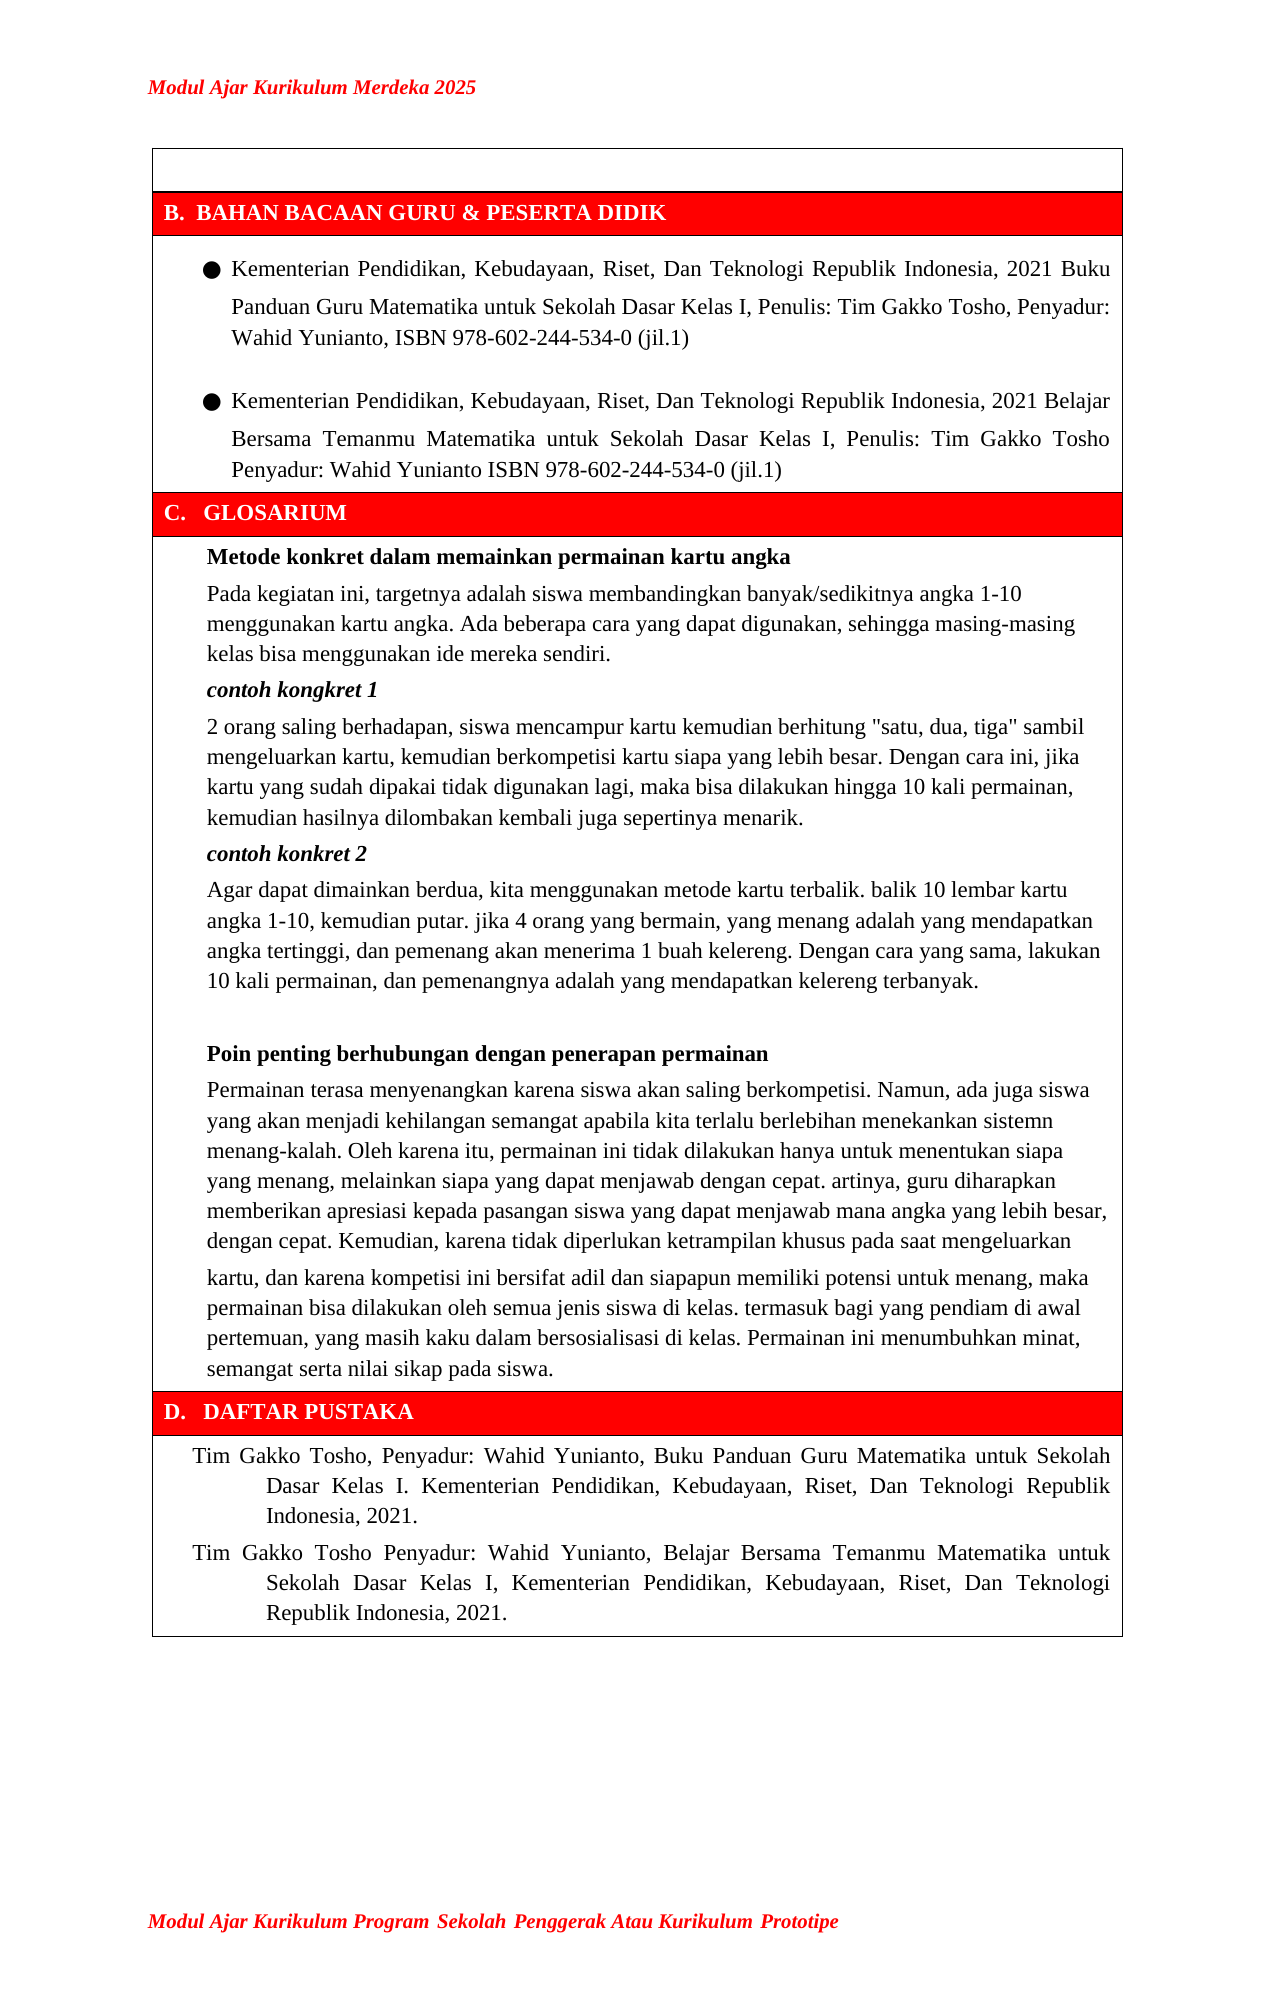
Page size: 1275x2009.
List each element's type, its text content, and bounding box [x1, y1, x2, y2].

table_cell C. GLOSARIUM [153, 493, 1122, 536]
table_cell B. BAHAN BACAAN GURU & PESERTA DIDIK [153, 193, 1122, 235]
table_cell Kementerian Pendidikan, Kebudayaan, Riset, Dan Teknologi Republik Indonesia, 2021 Buku Panduan Guru Matematika untuk Sekolah Dasar Kelas I, Penulis: Tim Gakko Tosho, Penyadur: Wahid Yunianto, ISBN 978-602-244-534-0 (jil.1) Kementerian Pendidikan, Kebudayaan, Riset, Dan Teknologi Republik Indonesia, 2021 Belajar Bersama Temanmu Matematika untuk Sekolah Dasar Kelas I, Penulis: Tim Gakko Tosho Penyadur: Wahid Yunianto ISBN 978-602-244-534-0 (jil.1) [153, 236, 1122, 492]
table_cell D. DAFTAR PUSTAKA [153, 1392, 1122, 1435]
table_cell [153, 149, 1122, 191]
table_cell Tim Gakko Tosho, Penyadur: Wahid Yunianto, Buku Panduan Guru Matematika untuk Sekolah Dasar Kelas I. Kementerian Pendidikan, Kebudayaan, Riset, Dan Teknologi Republik Indonesia, 2021. Tim Gakko Tosho Penyadur: Wahid Yunianto, Belajar Bersama Temanmu Matematika untuk Sekolah Dasar Kelas I, Kementerian Pendidikan, Kebudayaan, Riset, Dan Teknologi Republik Indonesia, 2021. [153, 1436, 1122, 1636]
table_cell Metode konkret dalam memainkan permainan kartu angka Pada kegiatan ini, targetnya adalah siswa membandingkan banyak/sedikitnya angka 1-10 menggunakan kartu angka. Ada beberapa cara yang dapat digunakan, sehingga masing-masing kelas bisa menggunakan ide mereka sendiri. contoh kongkret 1 2 orang saling berhadapan, siswa mencampur kartu kemudian berhitung "satu, dua, tiga" sambil mengeluarkan kartu, kemudian berkompetisi kartu siapa yang lebih besar. Dengan cara ini, jika kartu yang sudah dipakai tidak digunakan lagi, maka bisa dilakukan hingga 10 kali permainan, kemudian hasilnya dilombakan kembali juga sepertinya menarik. contoh konkret 2 Agar dapat dimainkan berdua, kita menggunakan metode kartu terbalik. balik 10 lembar kartu angka 1-10, kemudian putar. jika 4 orang yang bermain, yang menang adalah yang mendapatkan angka tertinggi, dan pemenang akan menerima 1 buah kelereng. Dengan cara yang sama, lakukan 10 kali permainan, dan pemenangnya adalah yang mendapatkan kelereng terbanyak. Poin penting berhubungan dengan penerapan permainan Permainan terasa menyenangkan karena siswa akan saling berkompetisi. Namun, ada juga siswa yang akan menjadi kehilangan semangat apabila kita terlalu berlebihan menekankan sistemn menang-kalah. Oleh karena itu, permainan ini tidak dilakukan hanya untuk menentukan siapa yang menang, melainkan siapa yang dapat menjawab dengan cepat. artinya, guru diharapkan memberikan apresiasi kepada pasangan siswa yang dapat menjawab mana angka yang lebih besar, dengan cepat. Kemudian, karena tidak diperlukan ketrampilan khusus pada saat mengeluarkan kartu, dan karena kompetisi ini bersifat adil dan siapapun memiliki potensi untuk menang, maka permainan bisa dilakukan oleh semua jenis siswa di kelas. termasuk bagi yang pendiam di awal pertemuan, yang masih kaku dalam bersosialisasi di kelas. Permainan ini menumbuhkan minat, semangat serta nilai sikap pada siswa. [153, 537, 1122, 1391]
